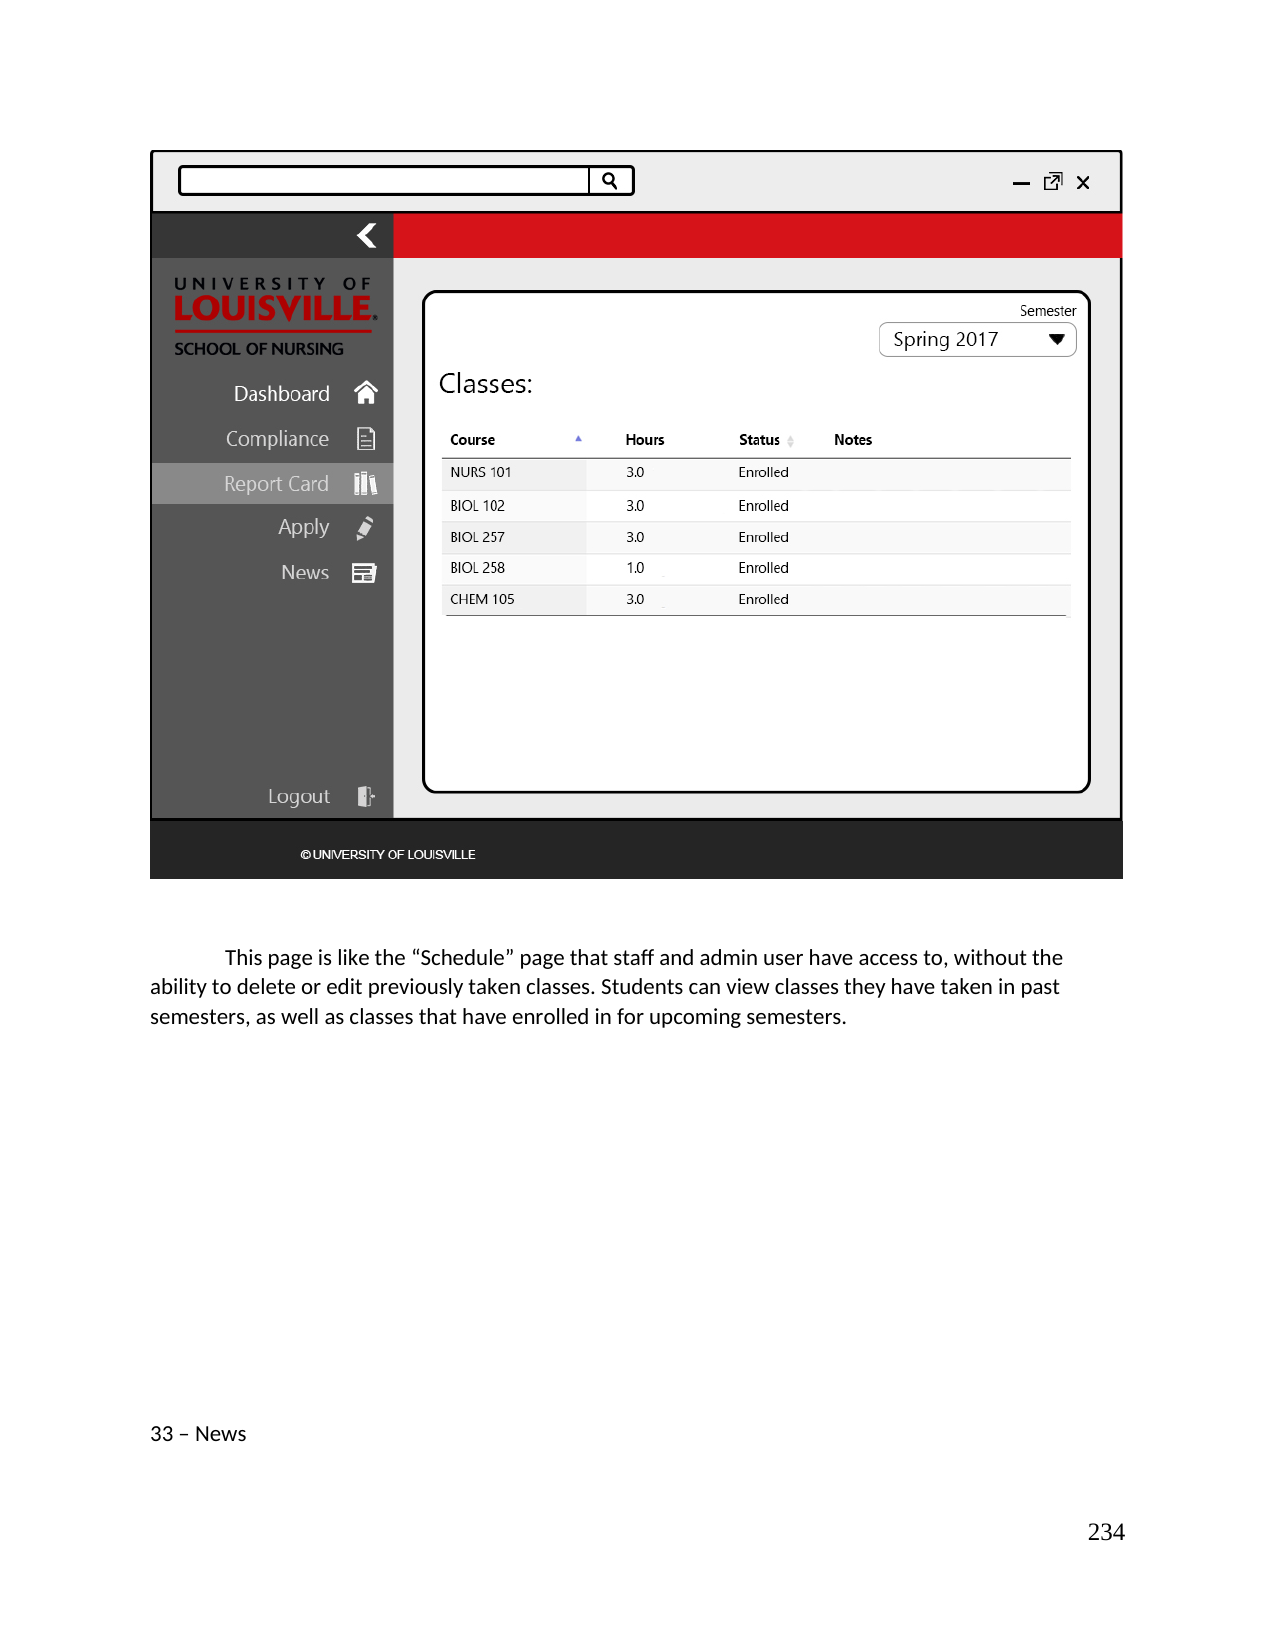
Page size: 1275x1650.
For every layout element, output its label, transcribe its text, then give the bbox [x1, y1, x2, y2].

text This page is like the “Schedule” page that staff and admin user have access to, without the ability to delete or edit previously taken classes. Students can view classes they have taken in past semesters, as well as classes that have enrolled in for upcoming semesters. [150, 943, 1125, 1030]
picture [150, 150, 1123, 879]
text 33 – News [150, 1419, 1125, 1447]
